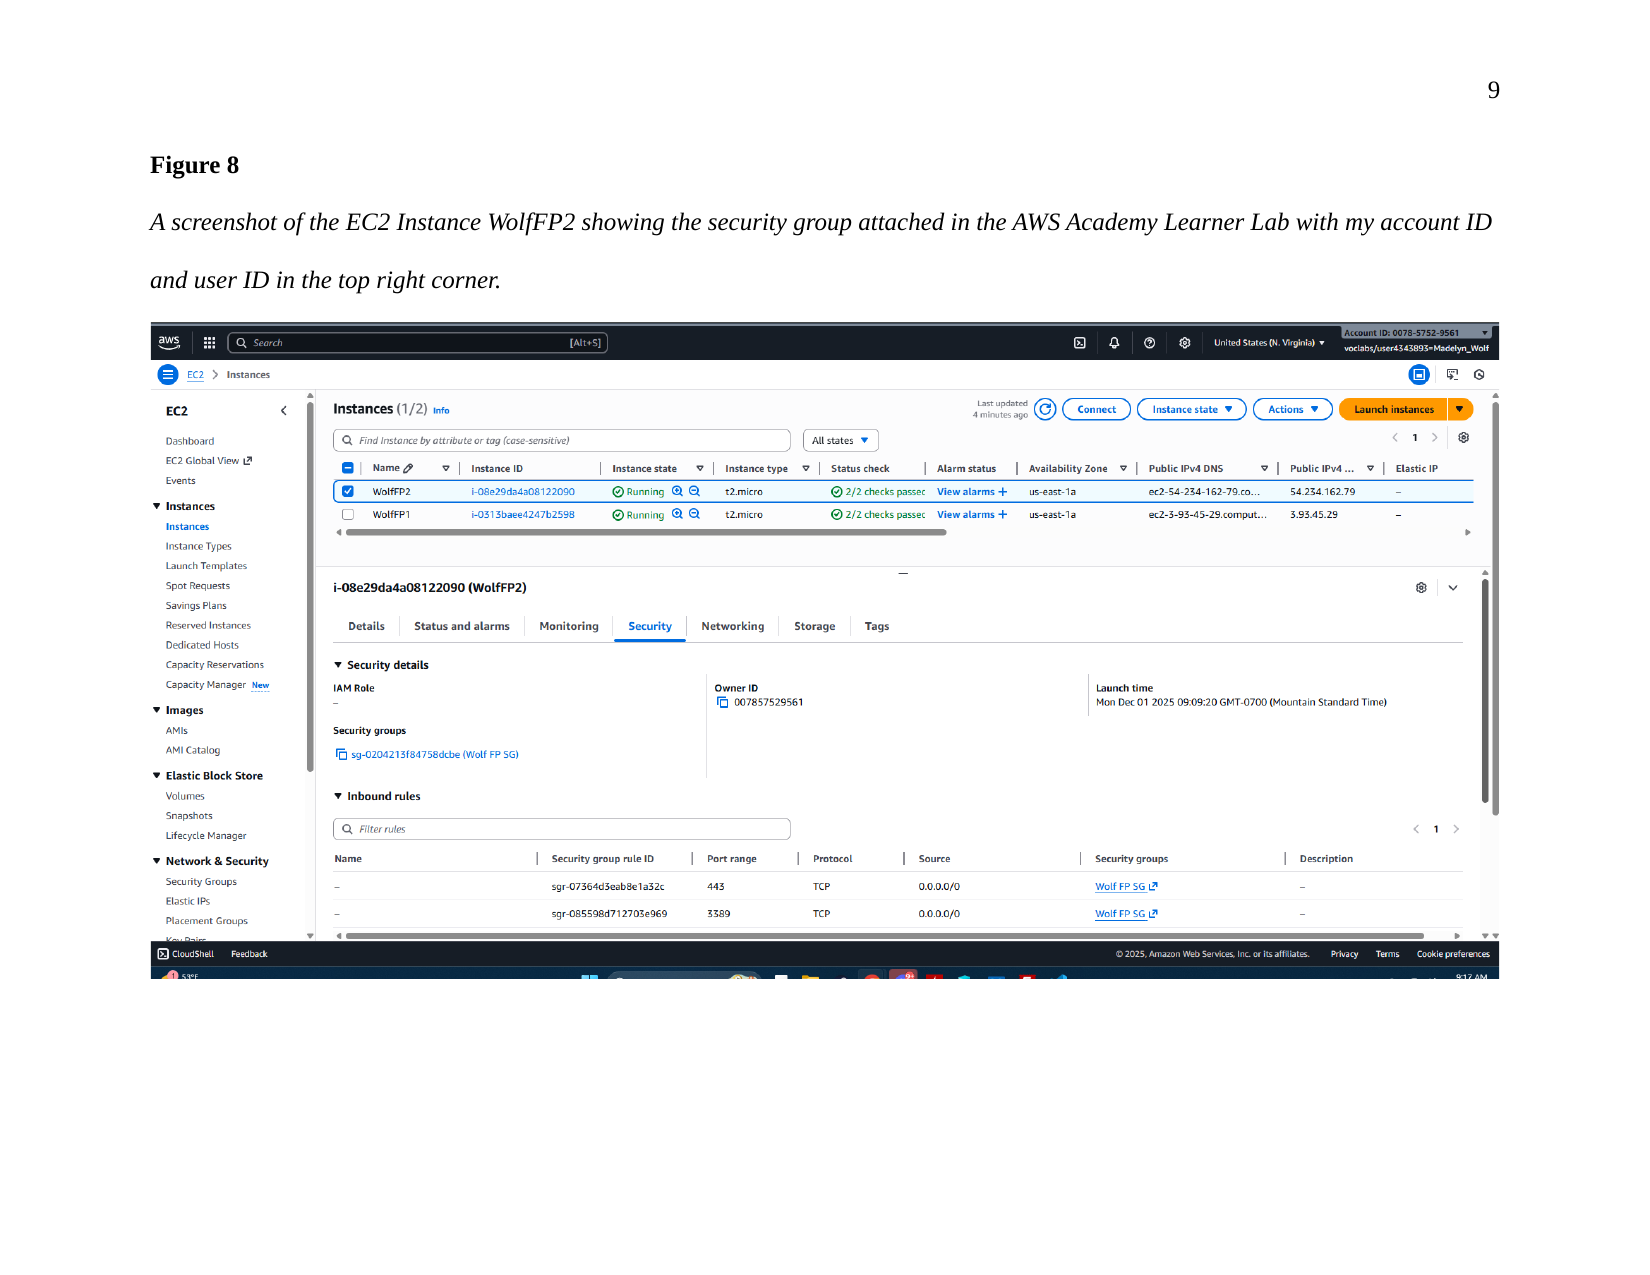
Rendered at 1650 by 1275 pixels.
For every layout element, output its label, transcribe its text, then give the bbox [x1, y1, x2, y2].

text Figure 8 [150, 150, 1500, 179]
picture [150, 322, 1500, 979]
text A screenshot of the EC2 Instance WolfFP2 showing the security group attached in the AWS Academy Learner Lab with my account ID and user ID in the top right corner. [150, 207, 1500, 294]
